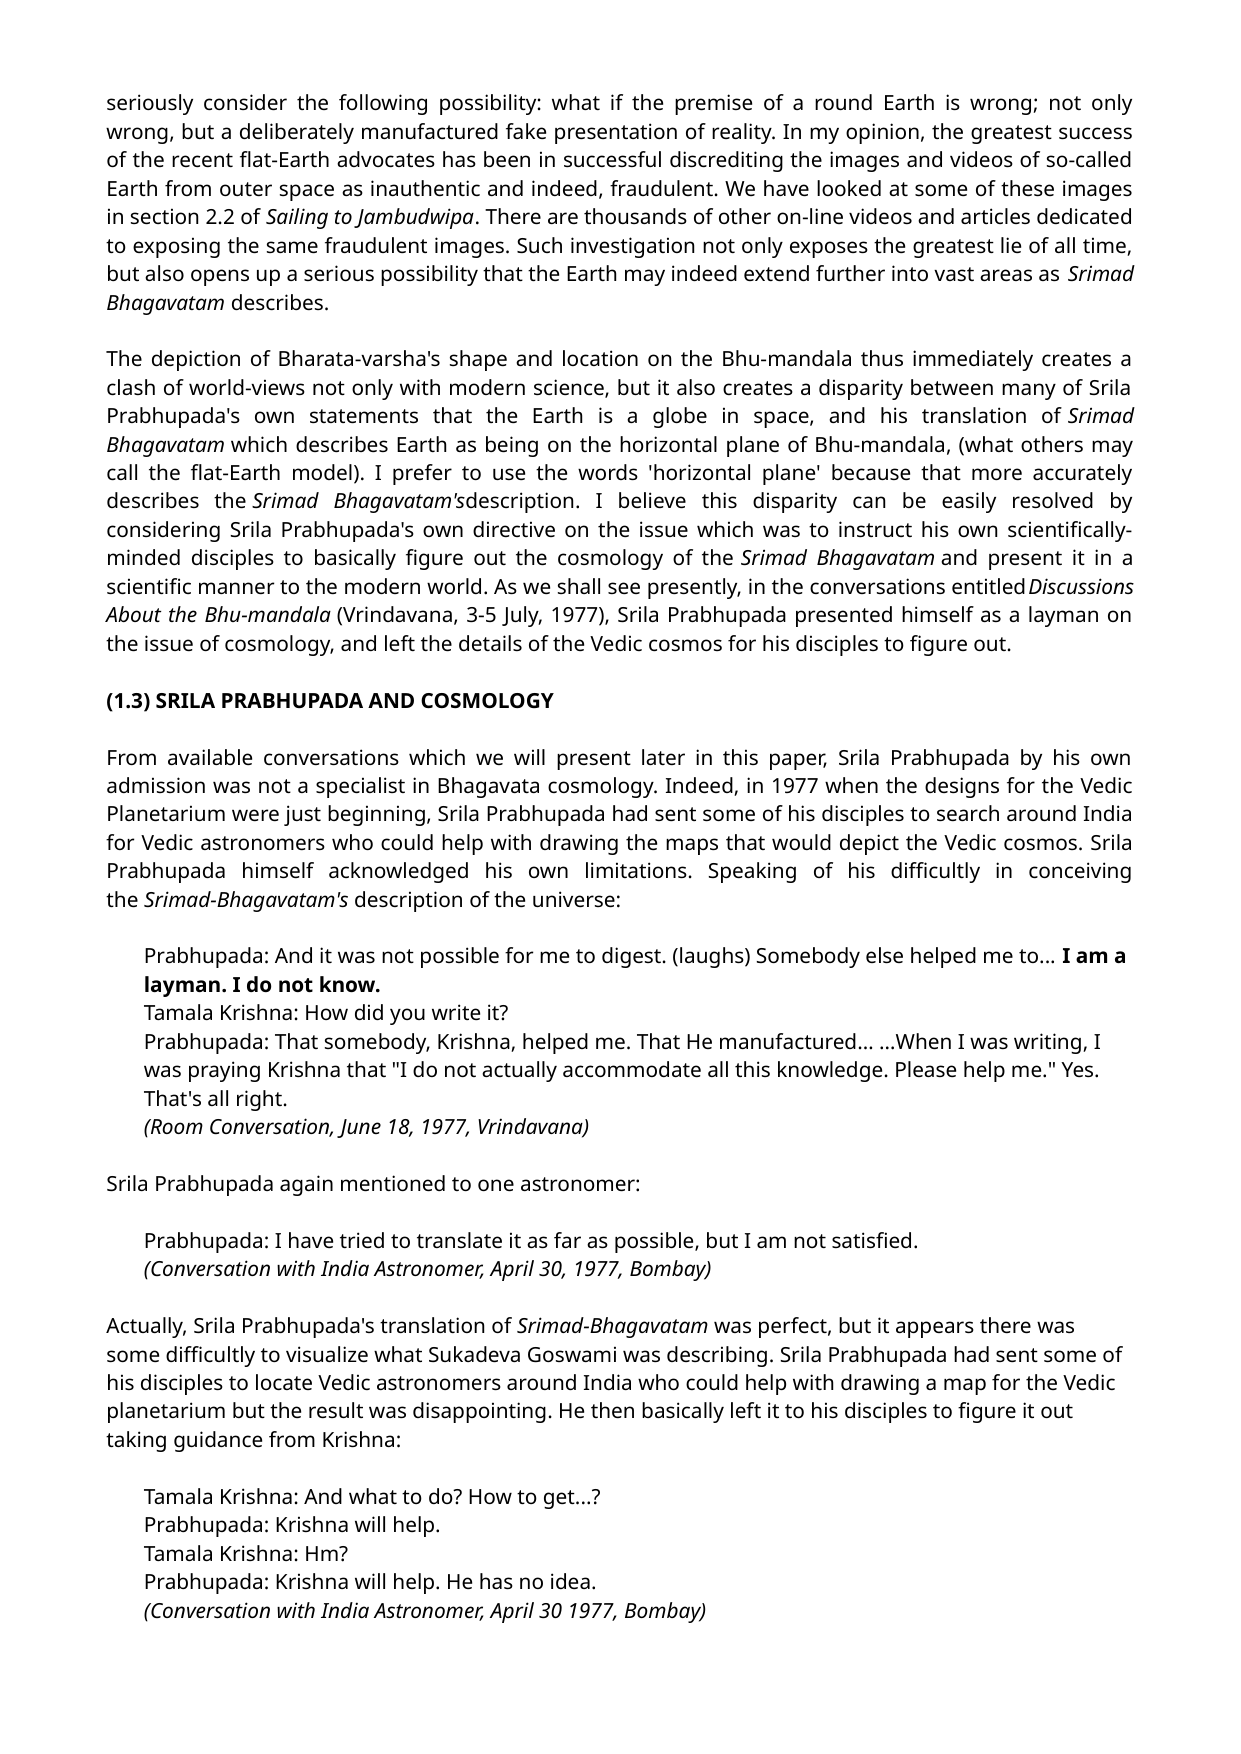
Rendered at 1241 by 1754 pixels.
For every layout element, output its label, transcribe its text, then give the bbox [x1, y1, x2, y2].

text The depiction of Bharata-varsha's shape and location on the Bhu-mandala thus immediately creates a clash of world-views not only with modern science, but it also creates a disparity between many of Srila Prabhupada's own statements that the Earth is a globe in space, and his translation of Srimad Bhagavatam which describes Earth as being on the horizontal plane of Bhu-mandala, (what others may call the flat-Earth model). I prefer to use the words 'horizontal plane' because that more accurately describes the Srimad Bhagavatam'sdescription. I believe this disparity can be easily resolved by considering Srila Prabhupada's own directive on the issue which was to instruct his own scientifically-minded disciples to basically figure out the cosmology of the Srimad Bhagavatam and present it in a scientific manner to the modern world. As we shall see presently, in the conversations entitledDiscussions About the Bhu-mandala (Vrindavana, 3-5 July, 1977), Srila Prabhupada presented himself as a layman on the issue of cosmology, and left the details of the Vedic cosmos for his disciples to figure out. [106, 344, 1134, 657]
text Prabhupada: I have tried to translate it as far as possible, but I am not satisfied. (Conversation with India Astronomer, April 30, 1977, Bombay) [144, 1226, 1134, 1283]
text Srila Prabhupada again mentioned to one astronomer: [106, 1169, 1134, 1198]
text Tamala Krishna: And what to do? How to get...? Prabhupada: Krishna will help. Tamala Krishna: Hm? Prabhupada: Krishna will help. He has no idea. (Conversation with India Astronomer, April 30 1977, Bombay) [144, 1482, 1134, 1624]
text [106, 88, 1134, 316]
text From available conversations which we will present later in this paper, Srila Prabhupada by his own admission was not a specialist in Bhagavata cosmology. Indeed, in 1977 when the designs for the Vedic Planetarium were just beginning, Srila Prabhupada had sent some of his disciples to search around India for Vedic astronomers who could help with drawing the maps that would depict the Vedic cosmos. Srila Prabhupada himself acknowledged his own limitations. Speaking of his difficultly in conceiving the Srimad-Bhagavatam's description of the universe: [106, 743, 1134, 913]
text Prabhupada: And it was not possible for me to digest. (laughs) Somebody else helped me to... I am a layman. I do not know. Tamala Krishna: How did you write it? Prabhupada: That somebody, Krishna, helped me. That He manufactured… …When I was writing, I was praying Krishna that "I do not actually accommodate all this knowledge. Please help me." Yes. That's all right. (Room Conversation, June 18, 1977, Vrindavana) [144, 942, 1134, 1141]
text (1.3) SRILA PRABHUPADA AND COSMOLOGY [106, 686, 1134, 714]
text Actually, Srila Prabhupada's translation of Srimad-Bhagavatam was perfect, but it appears there was some difficultly to visualize what Sukadeva Goswami was describing. Srila Prabhupada had sent some of his disciples to locate Vedic astronomers around India who could help with drawing a map for the Vedic planetarium but the result was disappointing. He then basically left it to his disciples to figure it out taking guidance from Krishna: [106, 1311, 1134, 1453]
